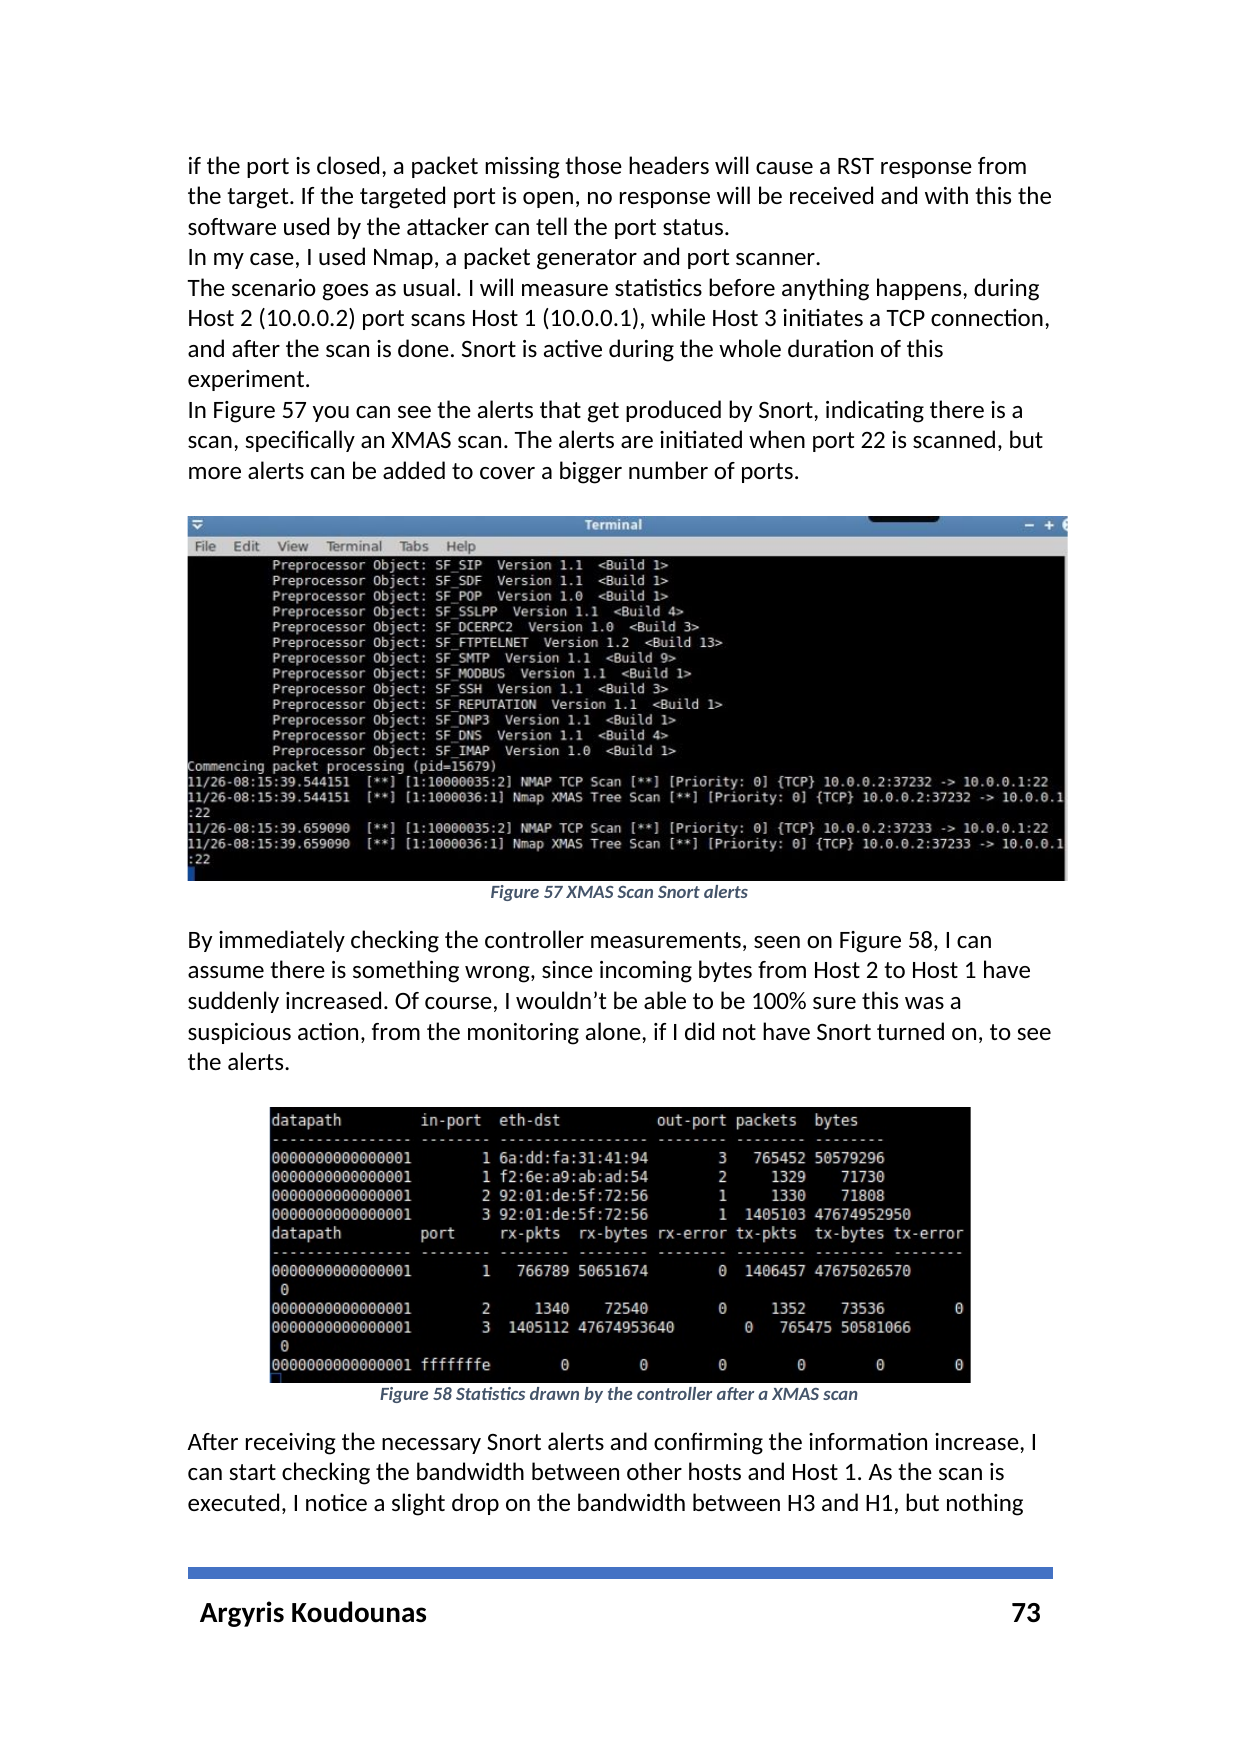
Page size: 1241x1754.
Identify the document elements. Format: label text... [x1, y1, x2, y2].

picture [269, 1107, 971, 1383]
text The scenario goes as usual. I will measure statistics before anything happens, during Host 2 (10.0.0.2) port scans Host 1 (10.0.0.1), while Host 3 initiates a TCP connection, and after the scan is done. Snort is active during the whole duration of this experiment. [187, 272, 1053, 394]
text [187, 1426, 1053, 1517]
text Figure 57 XMAS Scan Snort alerts [187, 881, 1053, 903]
picture [187, 516, 1068, 881]
text In my case, I used Nmap, a packet generator and port scanner. [187, 242, 1053, 272]
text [187, 150, 1053, 242]
text Figure 58 Statistics drawn by the controller after a XMAS scan [187, 1382, 1053, 1405]
text In Figure 57 you can see the alerts that get produced by Snort, indicating there is a scan, specifically an XMAS scan. The alerts are initiated when port 22 is scanned, but more alerts can be added to cover a bigger number of ports. [187, 394, 1053, 486]
text By immediately checking the controller measurements, seen on Figure 58, Ι can assume there is something wrong, since incoming bytes from Host 2 to Host 1 have suddenly increased. Of course, Ι wouldn’t be able to be 100% sure this was a suspicious action, from the monitoring alone, if I did not have Snort turned on, to see the alerts. [187, 924, 1053, 1077]
